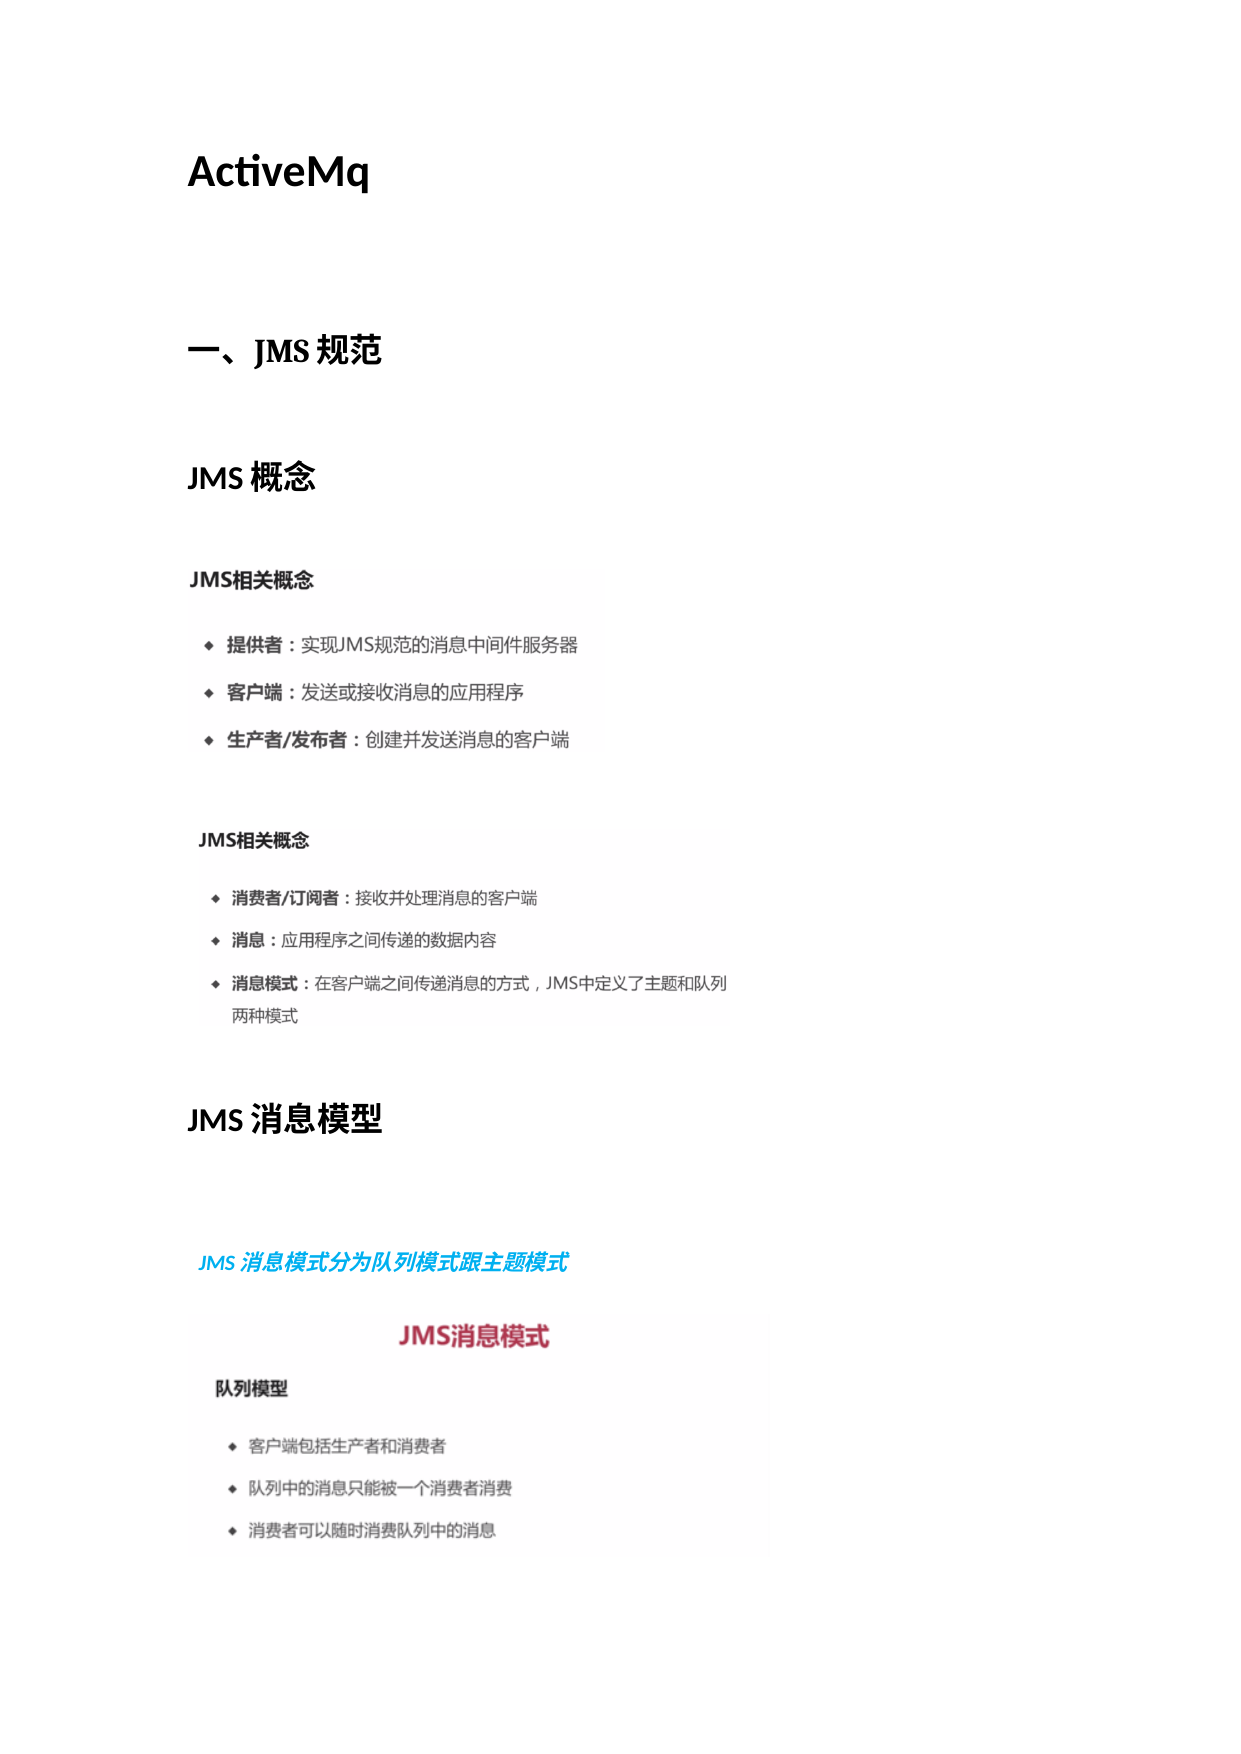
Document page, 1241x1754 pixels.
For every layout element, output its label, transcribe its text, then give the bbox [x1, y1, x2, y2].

subtitle JMS概念 [187, 443, 1053, 508]
text JMS消息模式分为队列模式跟主题模式 [187, 1244, 1053, 1277]
picture [198, 829, 730, 1026]
subtitle ActiveMq [187, 137, 1053, 202]
subtitle 一、JMS规范 [187, 315, 1053, 380]
picture [187, 569, 605, 752]
picture [187, 1309, 775, 1557]
subtitle JMS消息模型 [187, 1084, 1053, 1149]
